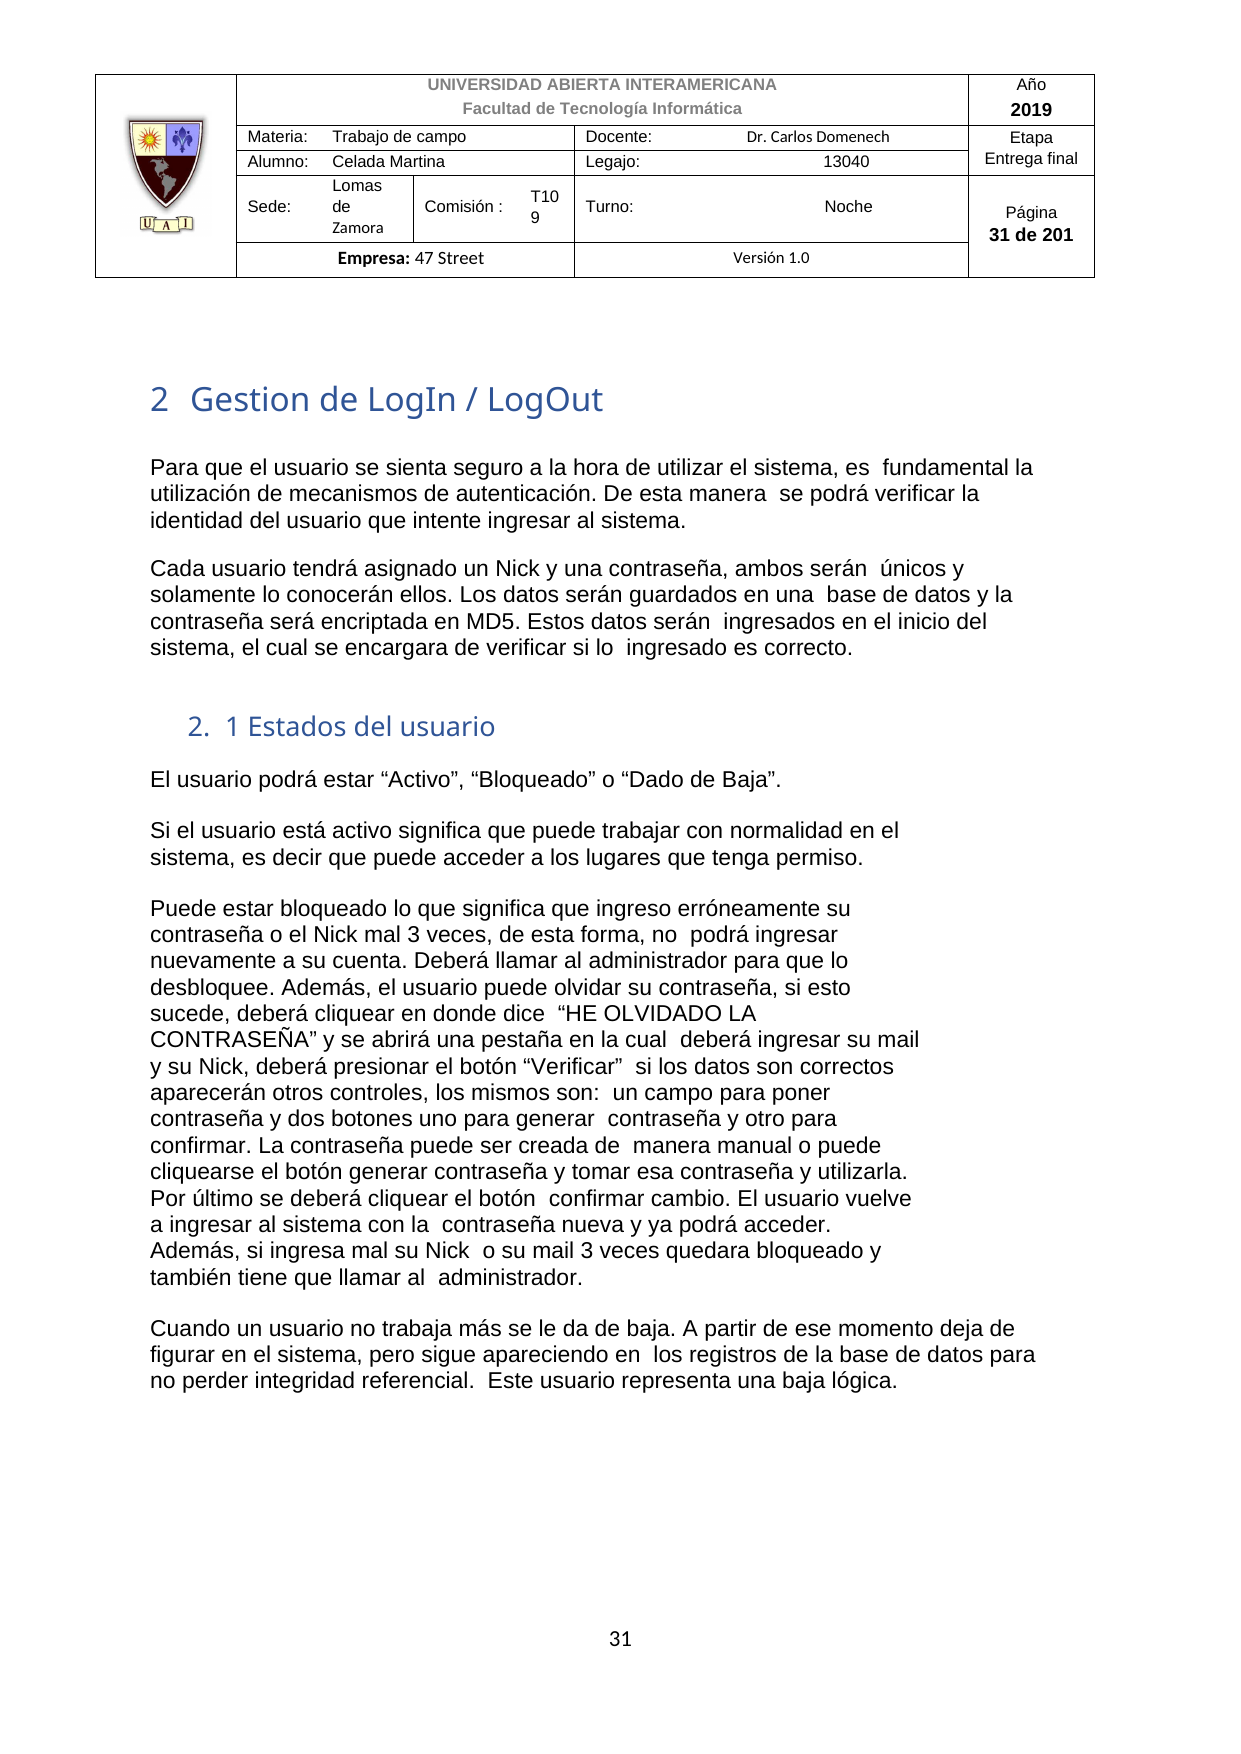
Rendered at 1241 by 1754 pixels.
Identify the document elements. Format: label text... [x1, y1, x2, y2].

text Cuando un usuario no trabaja más se le da de baja. A partir de ese momento deja de figurar en el sistema, pero sigue apareciendo en los registros de la base de datos para no perder integridad referencial. Este usuario representa una baja lógica. [150, 1315, 1056, 1394]
subtitle 1 Estados del usuario [187, 707, 1090, 744]
picture [120, 111, 212, 237]
subtitle Gestion de LogIn / LogOut [150, 376, 1090, 422]
text El usuario podrá estar “Activo”, “Bloqueado” o “Dado de Baja”. [150, 766, 1042, 792]
text Para que el usuario se sienta seguro a la hora de utilizar el sistema, es fundamental la utilización de mecanismos de autenticación. De esta manera se podrá verificar la identidad del usuario que intente ingresar al sistema. [150, 454, 1071, 533]
text Cada usuario tendrá asignado un Nick y una contraseña, ambos serán únicos y solamente lo conocerán ellos. Los datos serán guardados en una base de datos y la contraseña será encriptada en MD5. Estos datos serán ingresados en el inicio del sistema, el cual se encargara de verificar si lo ingresado es correcto. [150, 555, 1068, 660]
text Puede estar bloqueado lo que significa que ingreso erróneamente su contraseña o el Nick mal 3 veces, de esta forma, no podrá ingresar nuevamente a su cuenta. Deberá llamar al administrador para que lo desbloquee. Además, el usuario puede olvidar su contraseña, si esto sucede, deberá cliquear en donde dice “HE OLVIDADO LA CONTRASEÑA” y se abrirá una pestaña en la cual deberá ingresar su mail y su Nick, deberá presionar el botón “Verificar” si los datos son correctos aparecerán otros controles, los mismos son: un campo para poner contraseña y dos botones uno para generar contraseña y otro para confirmar. La contraseña puede ser creada de manera manual o puede cliquearse el botón generar contraseña y tomar esa contraseña y utilizarla. Por último se deberá cliquear el botón confirmar cambio. El usuario vuelve a ingresar al sistema con la contraseña nueva y ya podrá acceder. Además, si ingresa mal su Nick o su mail 3 veces quedara bloqueado y también tiene que llamar al administrador. [150, 894, 928, 1290]
text Si el usuario está activo significa que puede trabajar con normalidad en el sistema, es decir que puede acceder a los lugares que tenga permiso. [150, 817, 985, 870]
